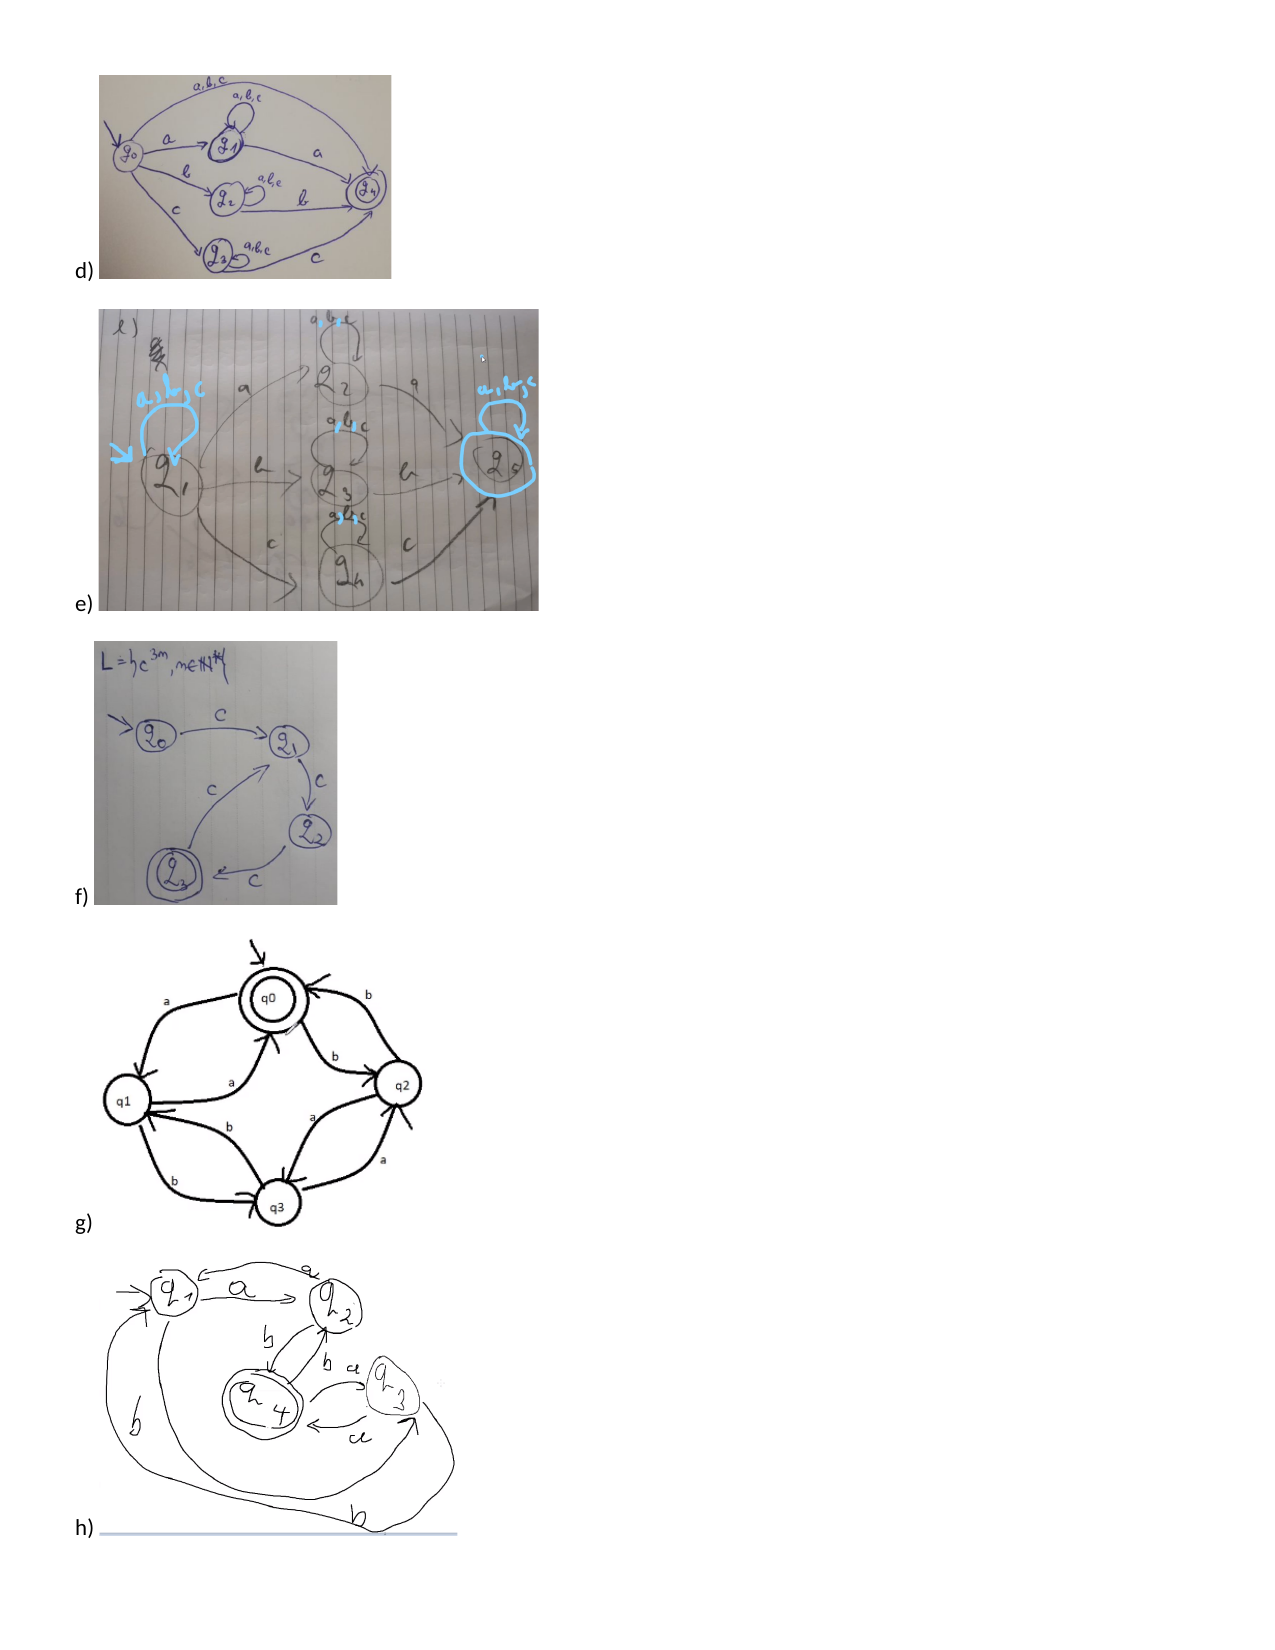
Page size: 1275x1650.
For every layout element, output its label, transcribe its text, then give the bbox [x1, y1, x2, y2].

picture [99, 1261, 458, 1536]
text f) [75, 642, 1200, 910]
picture [98, 309, 539, 611]
picture [97, 935, 431, 1231]
picture [99, 75, 392, 279]
picture [94, 641, 338, 905]
